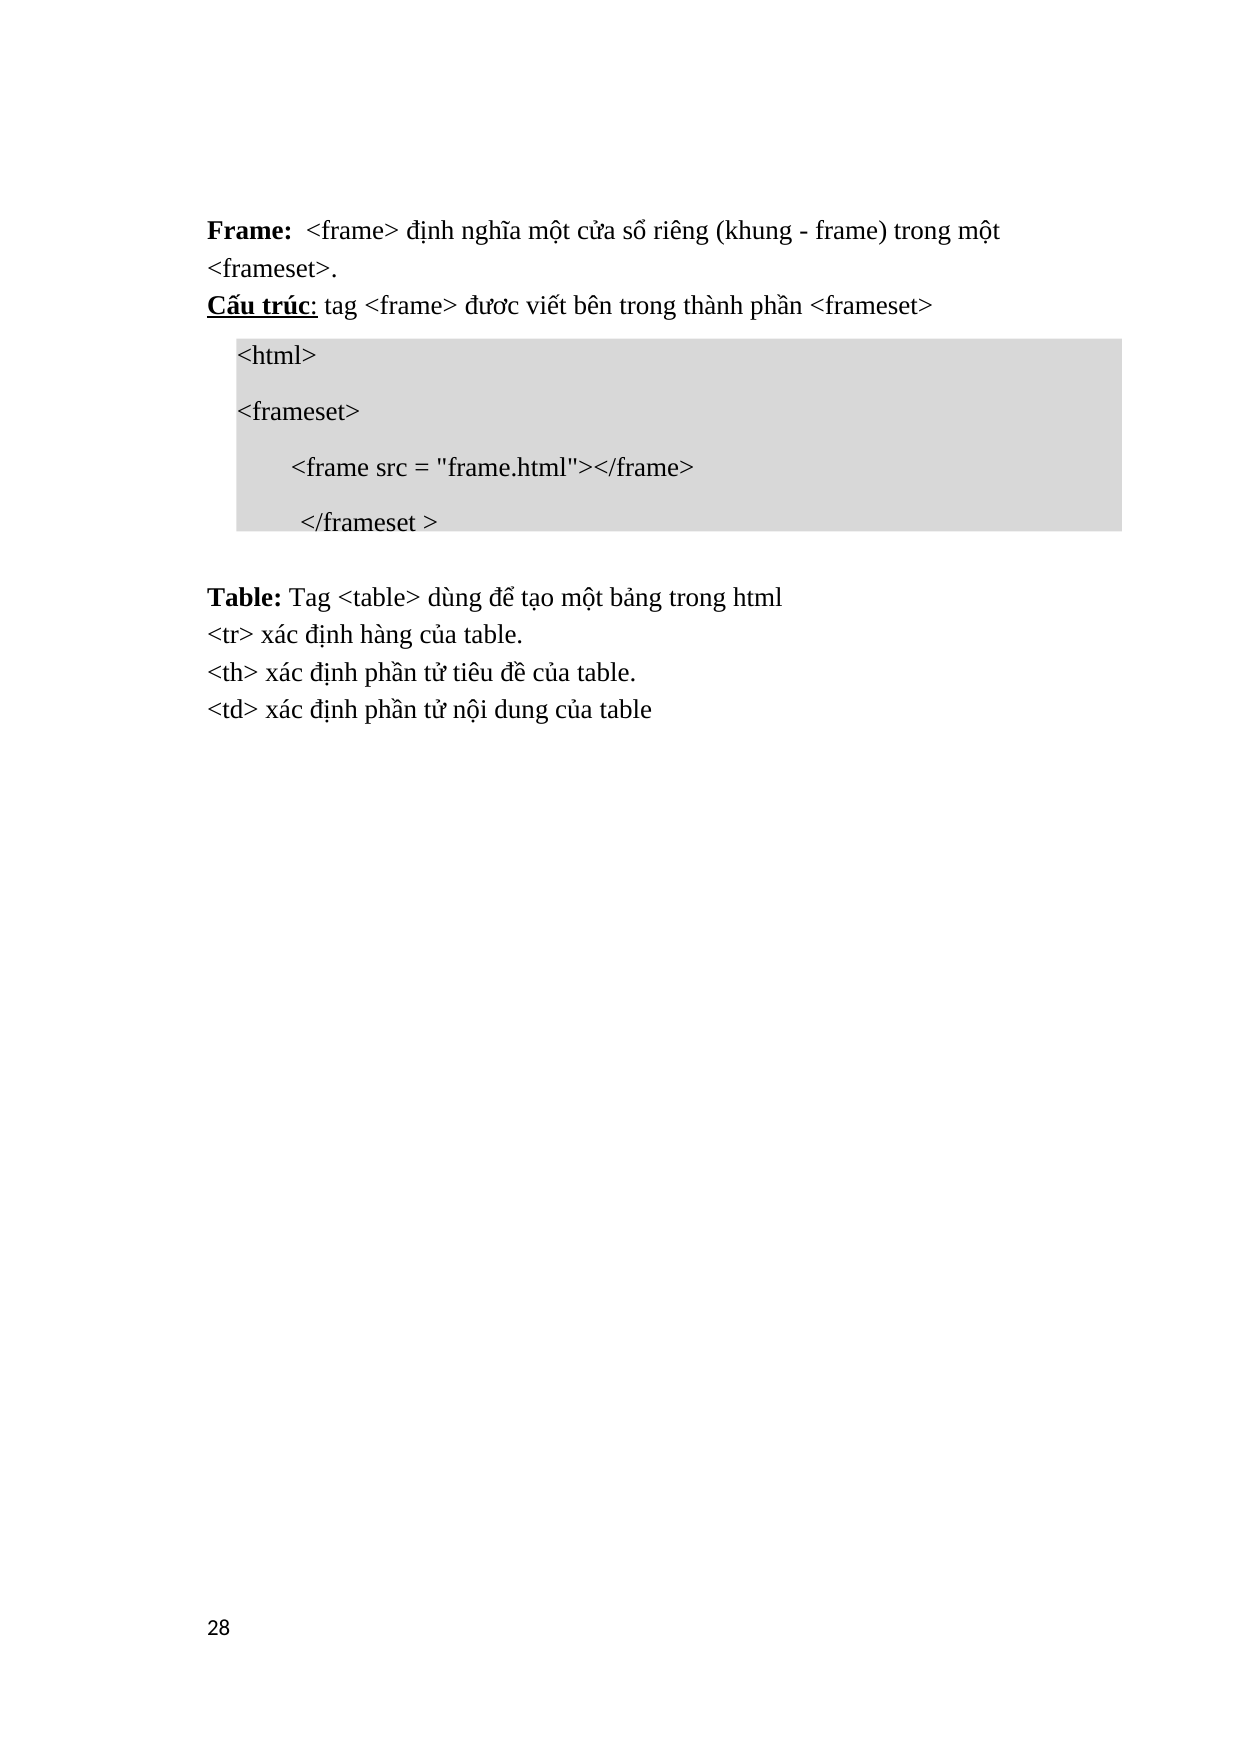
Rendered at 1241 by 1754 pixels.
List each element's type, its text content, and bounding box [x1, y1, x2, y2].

text Table: Tag <table> dùng để tạo một bảng trong html [207, 581, 1122, 612]
text Frame: <frame> định nghĩa một cửa sổ riêng (khung - frame) trong một [207, 214, 1122, 246]
text <th> xác định phần tử tiêu đề của table. [207, 656, 1122, 687]
text <tr> xác định hàng của table. [207, 618, 1122, 649]
text <frameset>. [207, 252, 1122, 283]
text <td> xác định phần tử nội dung của table [207, 693, 1122, 724]
text Cấu trúc: tag <frame> đươc viết bên trong thành phần <frameset> [207, 289, 1122, 320]
